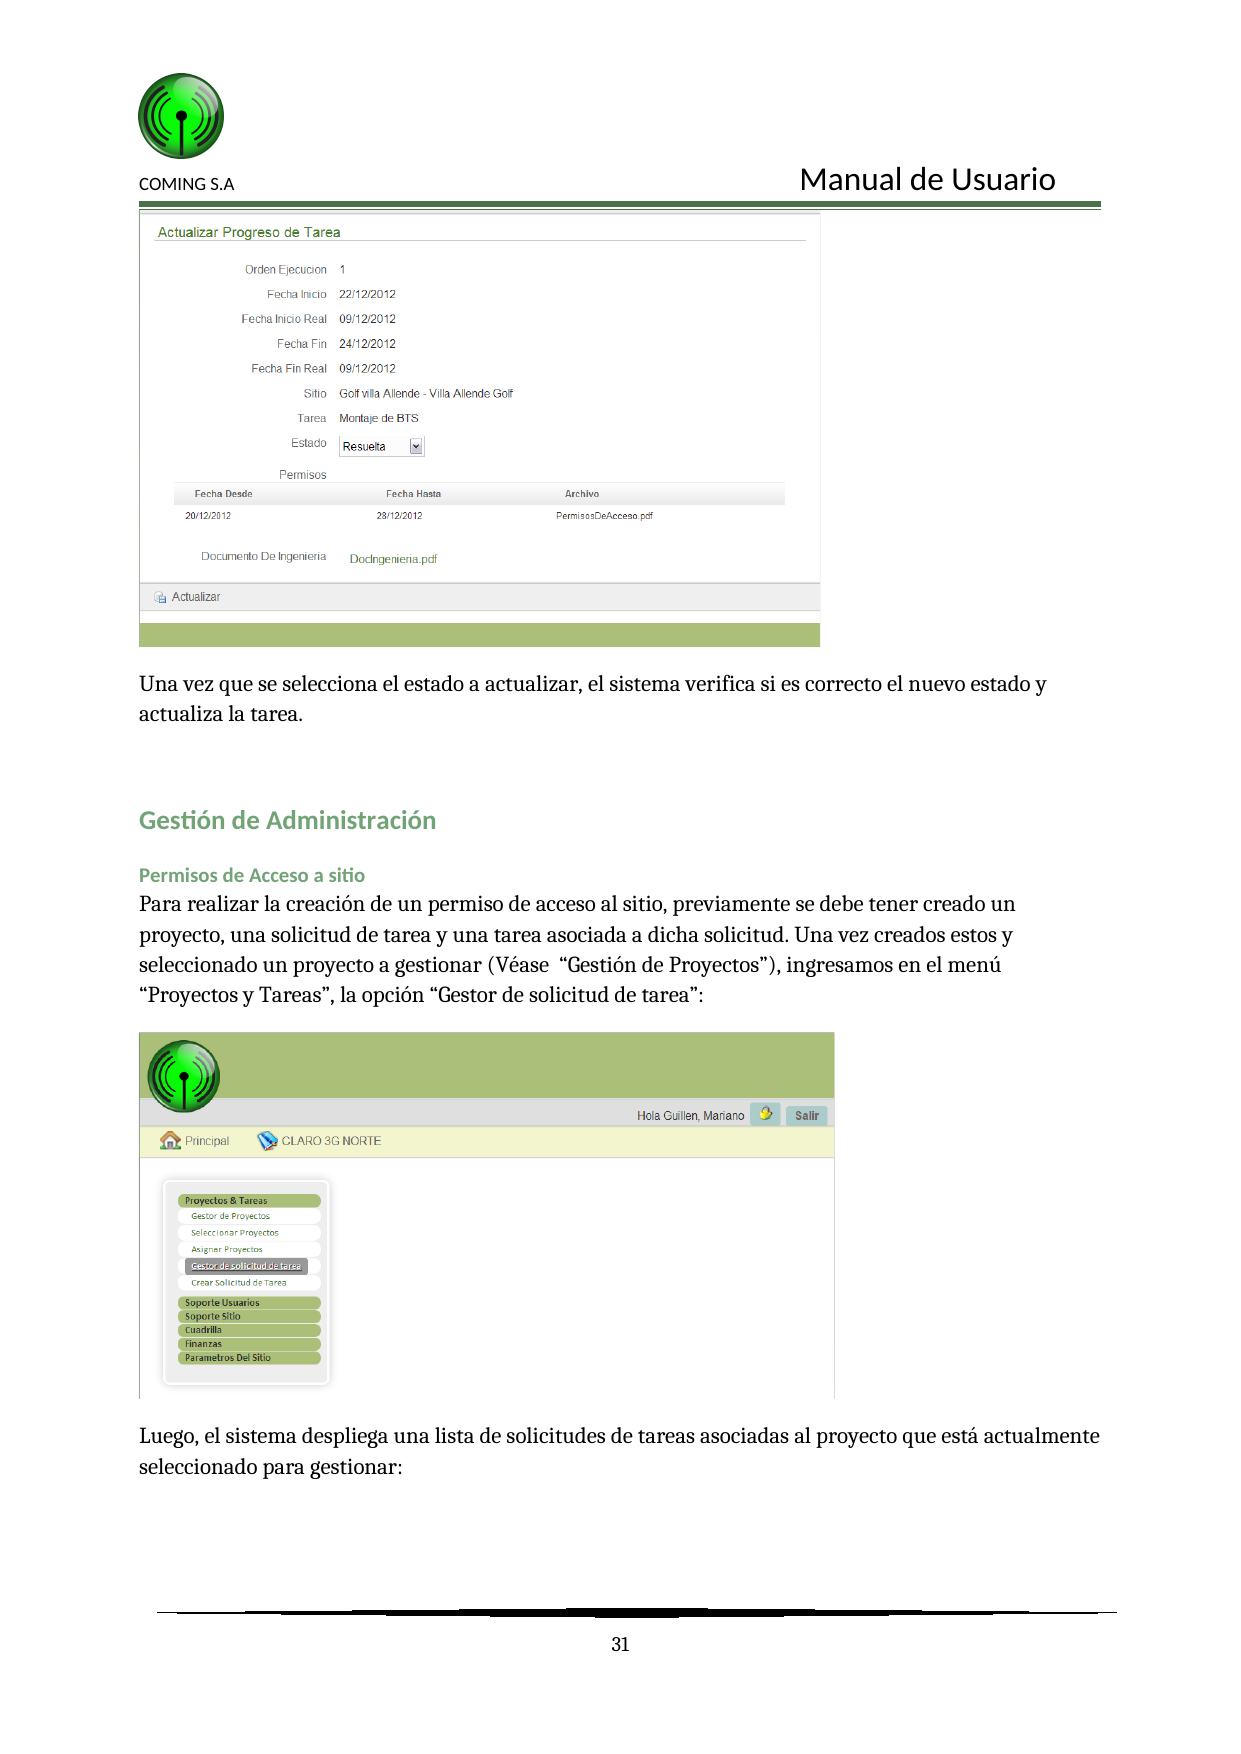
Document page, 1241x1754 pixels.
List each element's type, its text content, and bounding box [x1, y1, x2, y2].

text Para realizar la creación de un permiso de acceso al sitio, previamente se debe tener creado un proyecto, una solicitud de tarea y una tarea asociada a dicha solicitud. Una vez creados estos y seleccionado un proyecto a gestionar (Véase “Gestión de Proyectos”), ingresamos en el menú “Proyectos y Tareas”, la opción “Gestor de solicitud de tarea”: [139, 891, 1101, 1008]
subtitle Gestión de Administración [139, 803, 1101, 836]
picture [138, 210, 821, 647]
picture [138, 73, 224, 159]
text Una vez que se selecciona el estado a actualizar, el sistema verifica si es correcto el nuevo estado y actualiza la tarea. [139, 671, 1101, 728]
subtitle Permisos de Acceso a sitio [139, 862, 1101, 887]
text Luego, el sistema despliega una lista de solicitudes de tareas asociadas al proyecto que está actualmente seleccionado para gestionar: [139, 1423, 1101, 1480]
picture [138, 1032, 835, 1399]
